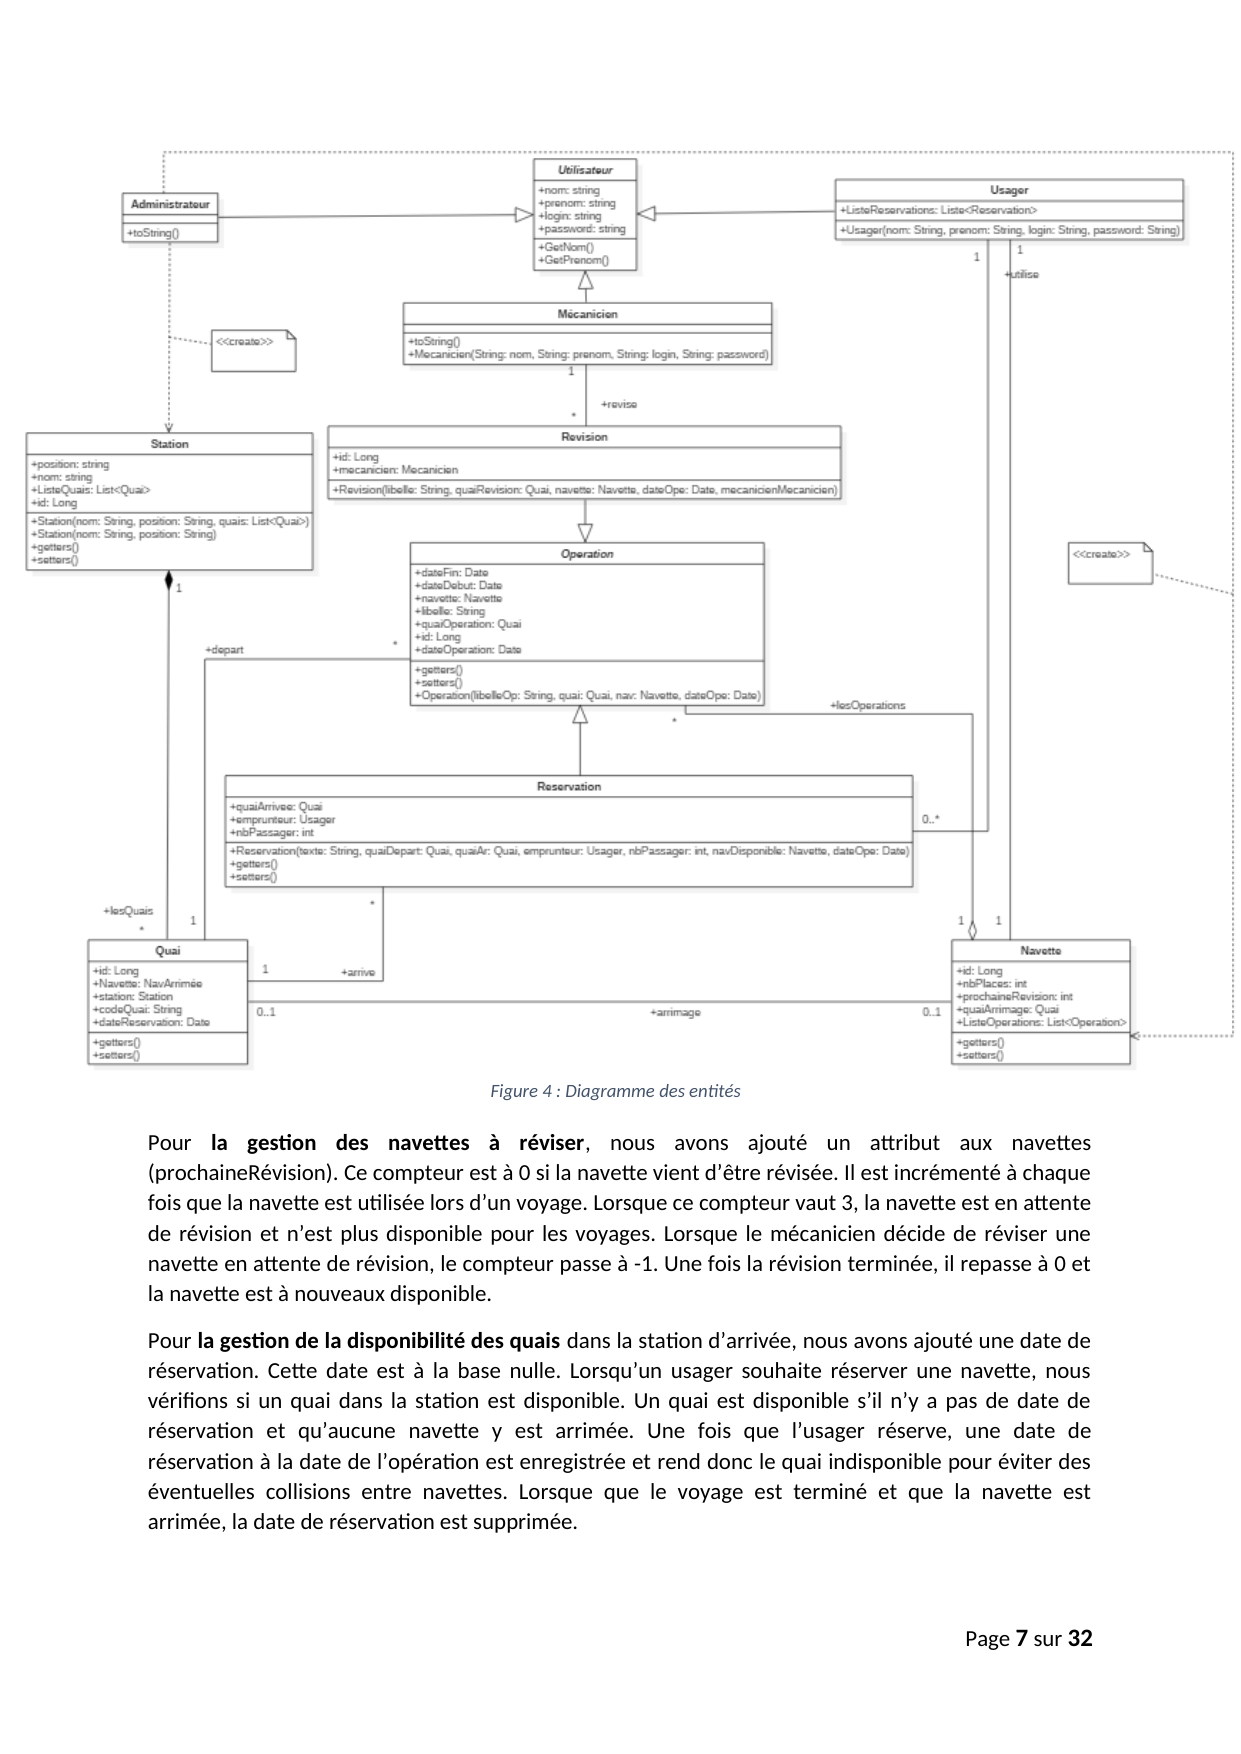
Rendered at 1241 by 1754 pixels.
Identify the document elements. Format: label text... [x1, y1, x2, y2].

text Pour la gestion de la disponibilité des quais dans la station d’arrivée, nous avons ajouté une date de réservation. Cette date est à la base nulle. Lorsqu’un usager souhaite réserver une navette, nous vérifions si un quai dans la station est disponible. Un quai est disponible s’il n’y a pas de date de réservation et qu’aucune navette y est arrimée. Une fois que l’usager réserve, une date de réservation à la date de l’opération est enregistrée et rend donc le quai indisponible pour éviter des éventuelles collisions entre navettes. Lorsque que le voyage est terminé et que la navette est arrimée, la date de réservation est supprimée. [148, 1326, 1093, 1535]
picture [10, 147, 1240, 1079]
text Pour la gestion des navettes à réviser, nous avons ajouté un attribut aux navettes (prochaineRévision). Ce compteur est à 0 si la navette vient d’être révisée. Il est incrémenté à chaque fois que la navette est utilisée lors d’un voyage. Lorsque ce compteur vaut 3, la navette est en attente de révision et n’est plus disponible pour les voyages. Lorsque le mécanicien décide de réviser une navette en attente de révision, le compteur passe à -1. Une fois la révision terminée, il repasse à 0 et la navette est à nouveaux disponible. [148, 1128, 1093, 1307]
